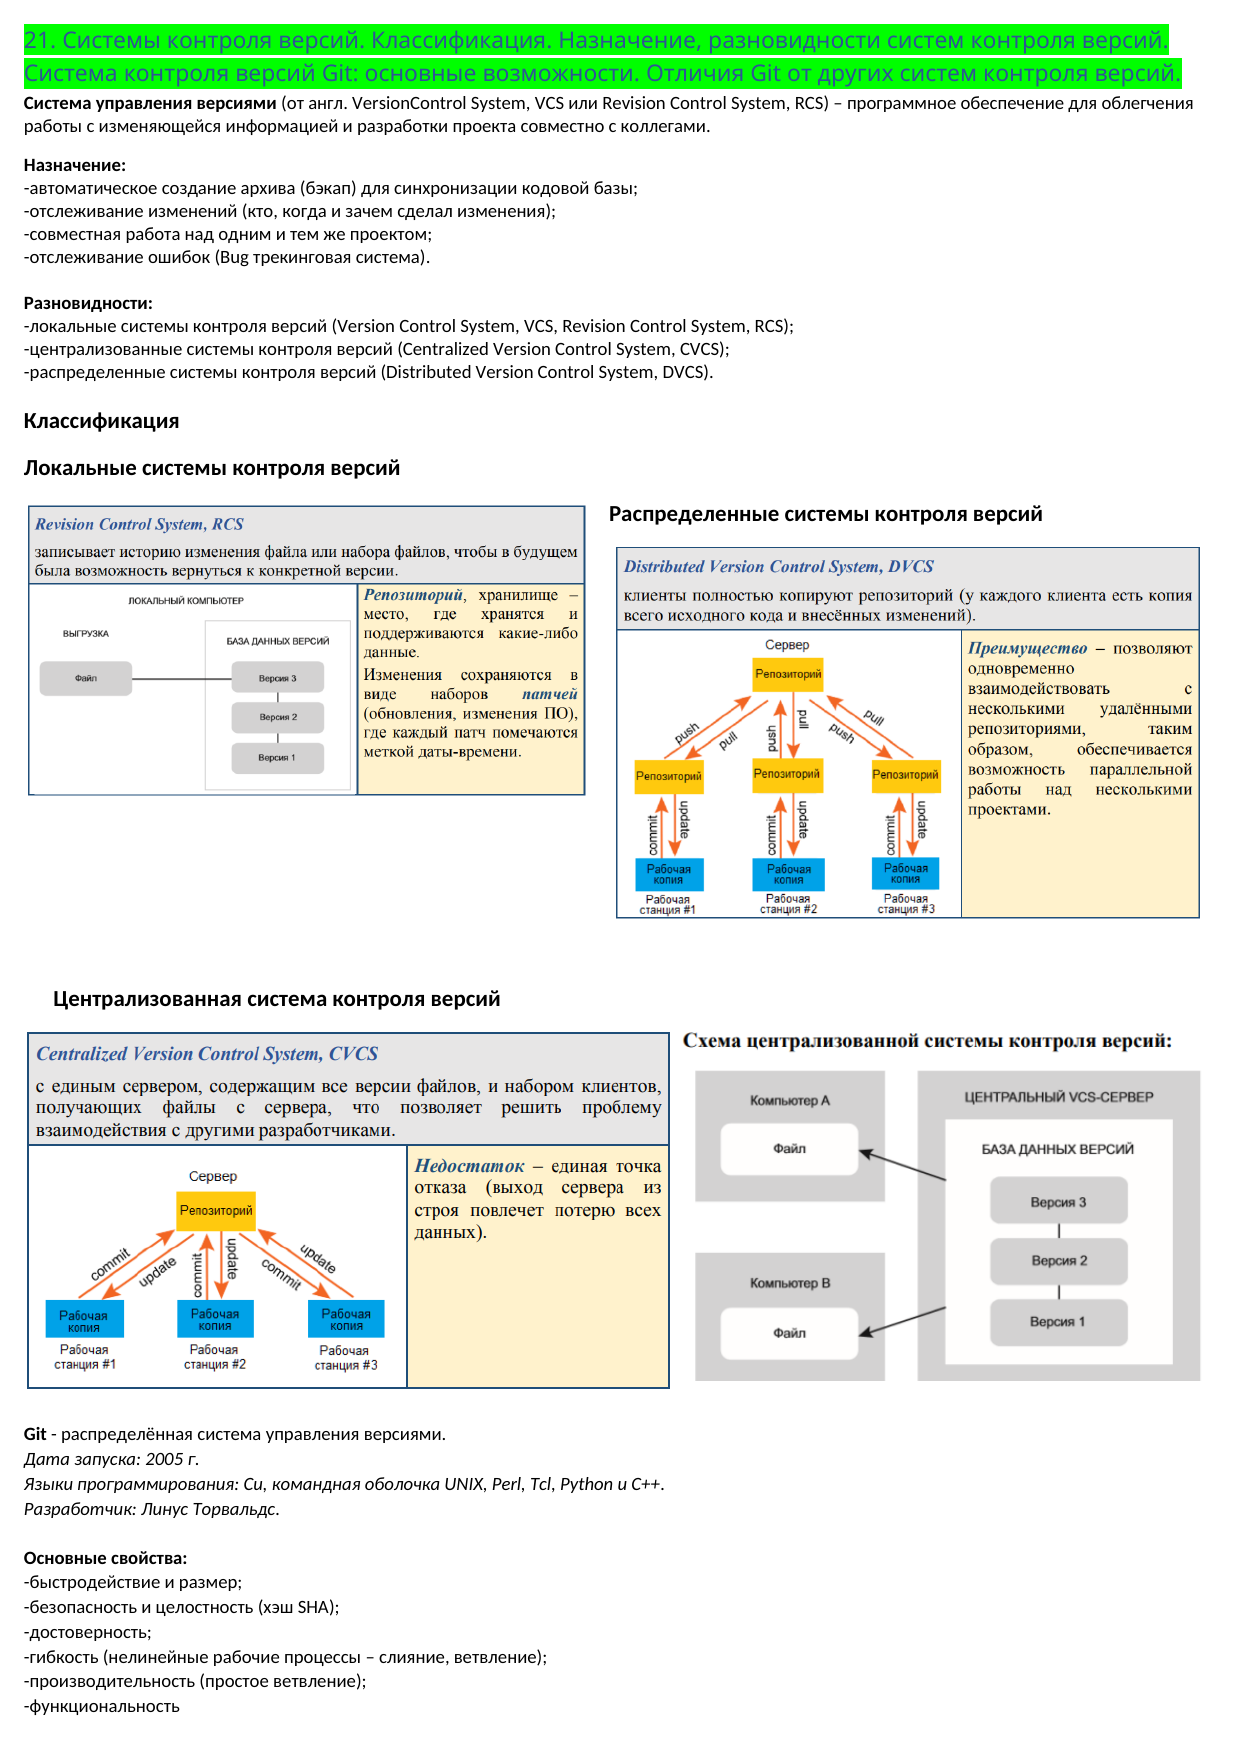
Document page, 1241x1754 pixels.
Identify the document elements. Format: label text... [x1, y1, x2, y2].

text -локальные системы контроля версий (Version Control System, VCS, Revision Control System, RCS); [24, 314, 1217, 337]
text Локальные системы контроля версий [24, 453, 1217, 481]
text -безопасность и целостность (хэш SHA); [24, 1595, 1217, 1618]
text -распределенные системы контроля версий (Distributed Version Control System, DVCS). [24, 360, 1217, 383]
text -быстродействие и размер; [24, 1571, 1217, 1594]
text Git - распределённая система управления версиями. [24, 1423, 1217, 1446]
text -гибкость (нелинейные рабочие процессы – слияние, ветвление); [24, 1645, 1217, 1668]
text -отслеживание ошибок (Bug трекинговая система). [24, 245, 1217, 268]
text Дата запуска: 2005 г. [24, 1447, 1217, 1470]
text -централизованные системы контроля версий (Centralized Version Control System, CVCS); [24, 337, 1217, 360]
subtitle 21. Системы контроля версий. Классификация. Назначение, разновидности систем контроля версий. Система контроля версий Git: основные возможности. Отличия Git от других систем контроля версий. [24, 24, 1217, 89]
text -совместная работа над одним и тем же проектом; [24, 222, 1217, 245]
text Основные свойства: [24, 1546, 1217, 1569]
text Назначение: [24, 154, 1217, 177]
text Разработчик: Линус Торвальдс. [24, 1497, 1217, 1519]
text -автоматическое создание архива (бэкап) для синхронизации кодовой базы; [24, 177, 1217, 199]
text Распределенные системы контроля версий [24, 499, 1217, 527]
picture [608, 542, 1205, 927]
text -отслеживание изменений (кто, когда и зачем сделал изменения); [24, 199, 1217, 222]
text -достоверность; [24, 1620, 1217, 1643]
picture [18, 1027, 1217, 1394]
text Централизованная система контроля версий [53, 984, 1217, 1012]
text Система управления версиями (от англ. VersionControl System, VCS или Revision Control System, RCS) – программное обеспечение для облегчения работы с изменяющейся информацией и разработки проекта совместно с коллегами. [24, 91, 1217, 137]
text Разновидности: [24, 291, 1217, 314]
text -функциональность [24, 1694, 1217, 1717]
text Классификация [24, 406, 1217, 434]
picture [23, 501, 591, 801]
text Языки программирования: Си, командная оболочка UNIX, Perl, Tcl, Python и C++. [24, 1472, 1217, 1495]
text -производительность (простое ветвление); [24, 1669, 1217, 1692]
